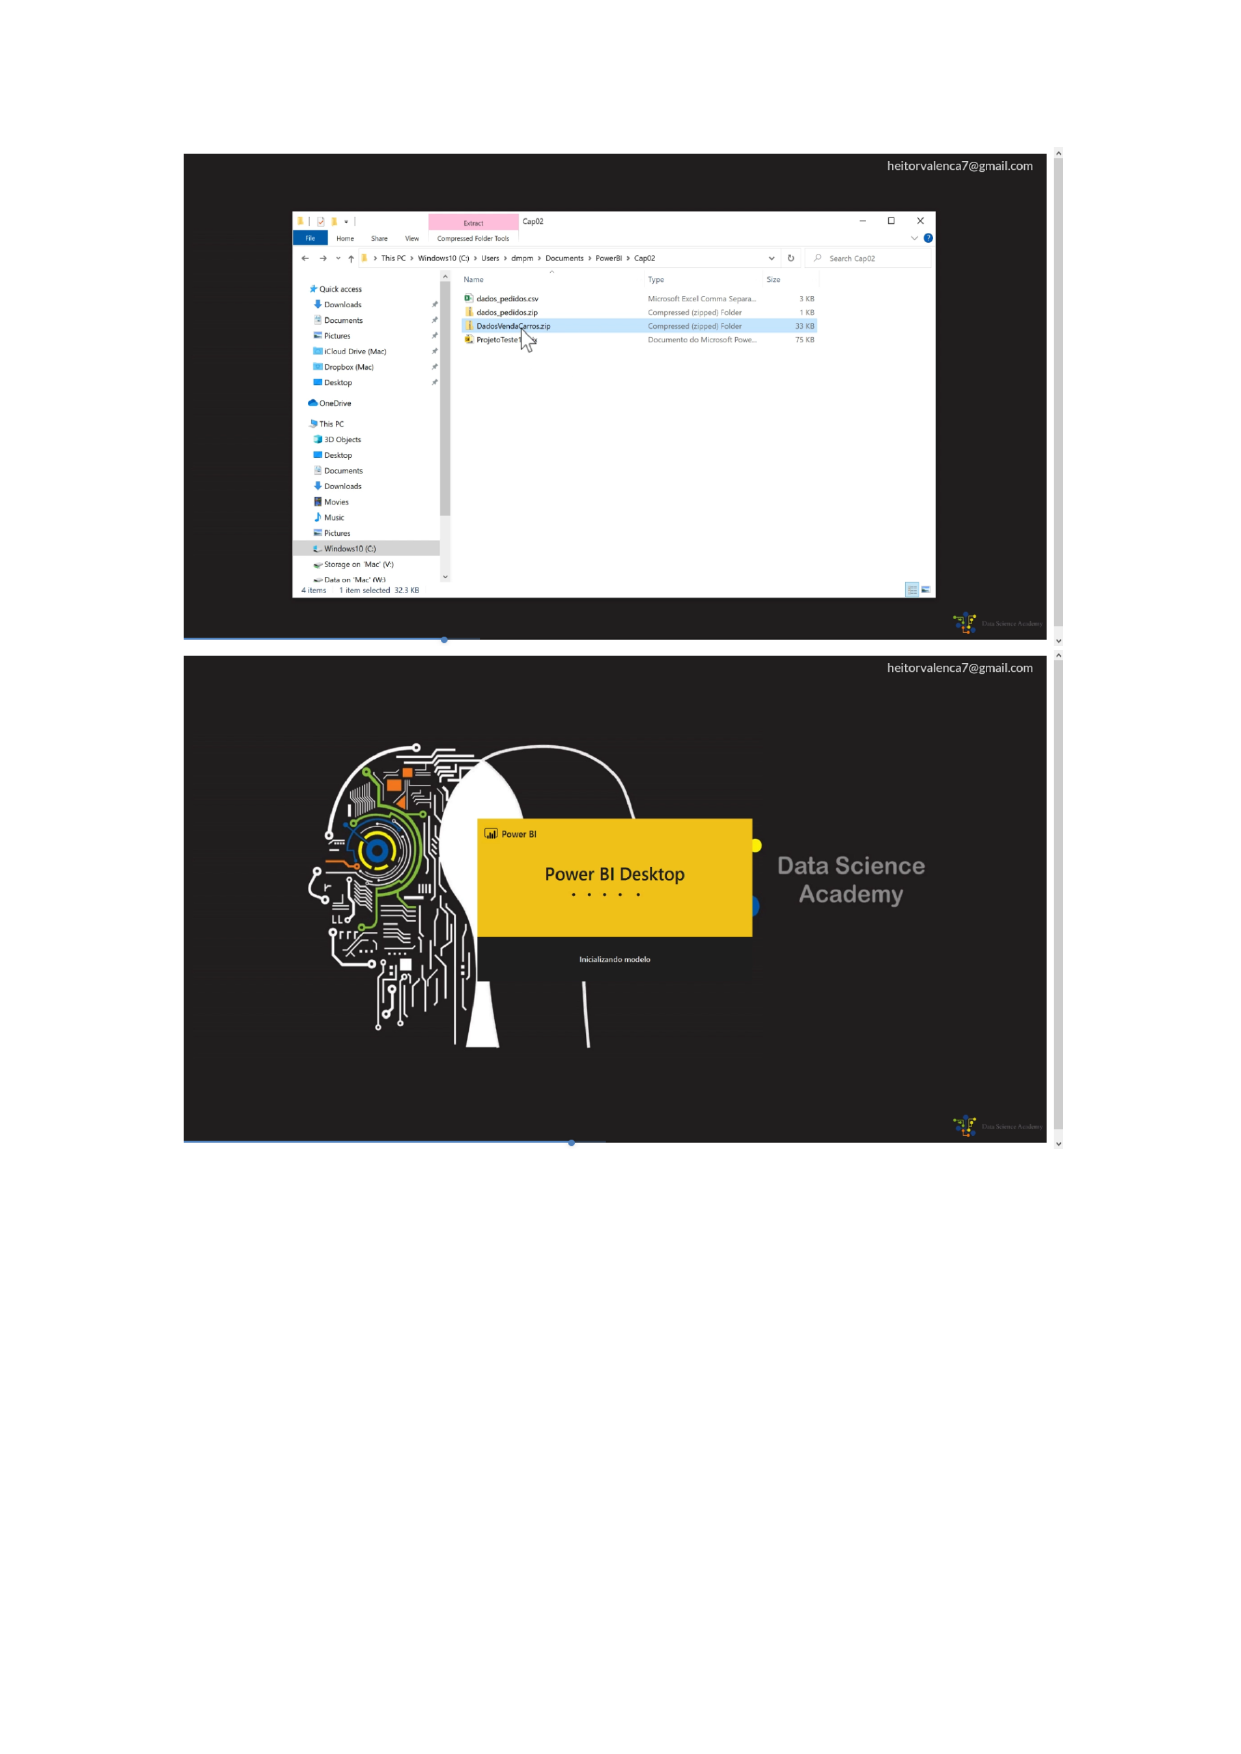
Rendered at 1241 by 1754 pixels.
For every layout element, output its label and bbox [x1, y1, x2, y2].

picture [177, 650, 1063, 1149]
picture [177, 147, 1063, 646]
